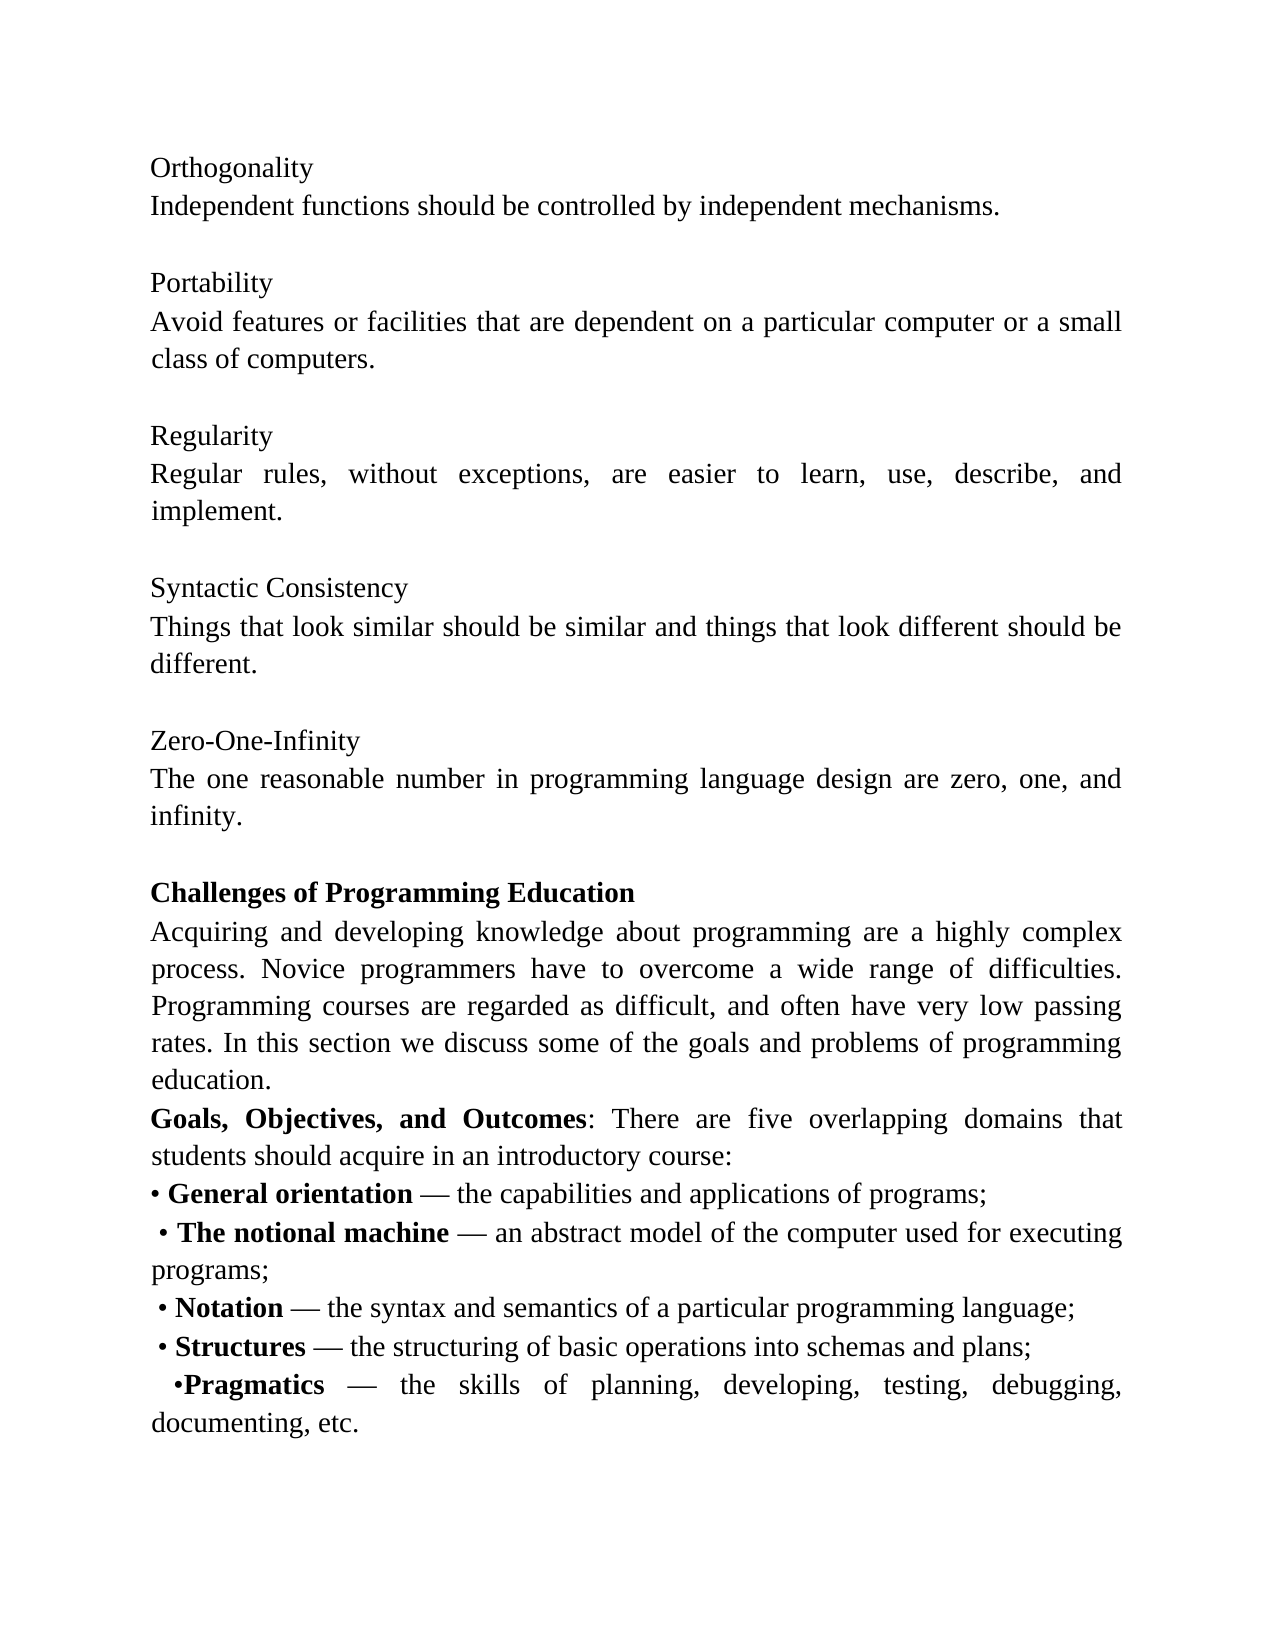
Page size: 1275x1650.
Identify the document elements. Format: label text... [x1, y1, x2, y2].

text Things that look similar should be similar and things that look different should be different. [150, 609, 1123, 679]
text The one reasonable number in programming language design are zero, one, and infinity. [150, 761, 1123, 832]
text •Pragmatics — the skills of planning, developing, testing, debugging, documenting, etc. [150, 1367, 1123, 1438]
text Regularity [150, 418, 1123, 451]
text • Notation — the syntax and semantics of a particular programming language; [150, 1291, 1123, 1324]
text Zero-One-Infinity [150, 723, 1123, 756]
text Orthogonality [150, 150, 1123, 183]
text Portability [150, 265, 1123, 299]
text Independent functions should be controlled by independent mechanisms. [150, 188, 1123, 222]
text Challenges of Programming Education [150, 875, 1123, 909]
text • The notional machine — an abstract model of the computer used for executing programs; [150, 1215, 1123, 1286]
text Regular rules, without exceptions, are easier to learn, use, describe, and implement. [150, 456, 1123, 527]
text Goals, Objectives, and Outcomes: There are five overlapping domains that students should acquire in an introductory course: [150, 1101, 1123, 1172]
text Syntactic Consistency [150, 570, 1123, 604]
text Avoid features or facilities that are dependent on a particular computer or a small class of computers. [150, 304, 1123, 374]
text • General orientation — the capabilities and applications of programs; [150, 1177, 1123, 1210]
text • Structures — the structuring of basic operations into schemas and plans; [150, 1329, 1123, 1363]
text Acquiring and developing knowledge about programming are a highly complex process. Novice programmers have to overcome a wide range of difficulties. Programming courses are regarded as difficult, and often have very low passing rates. In this section we discuss some of the goals and problems of programming education. [150, 914, 1123, 1096]
